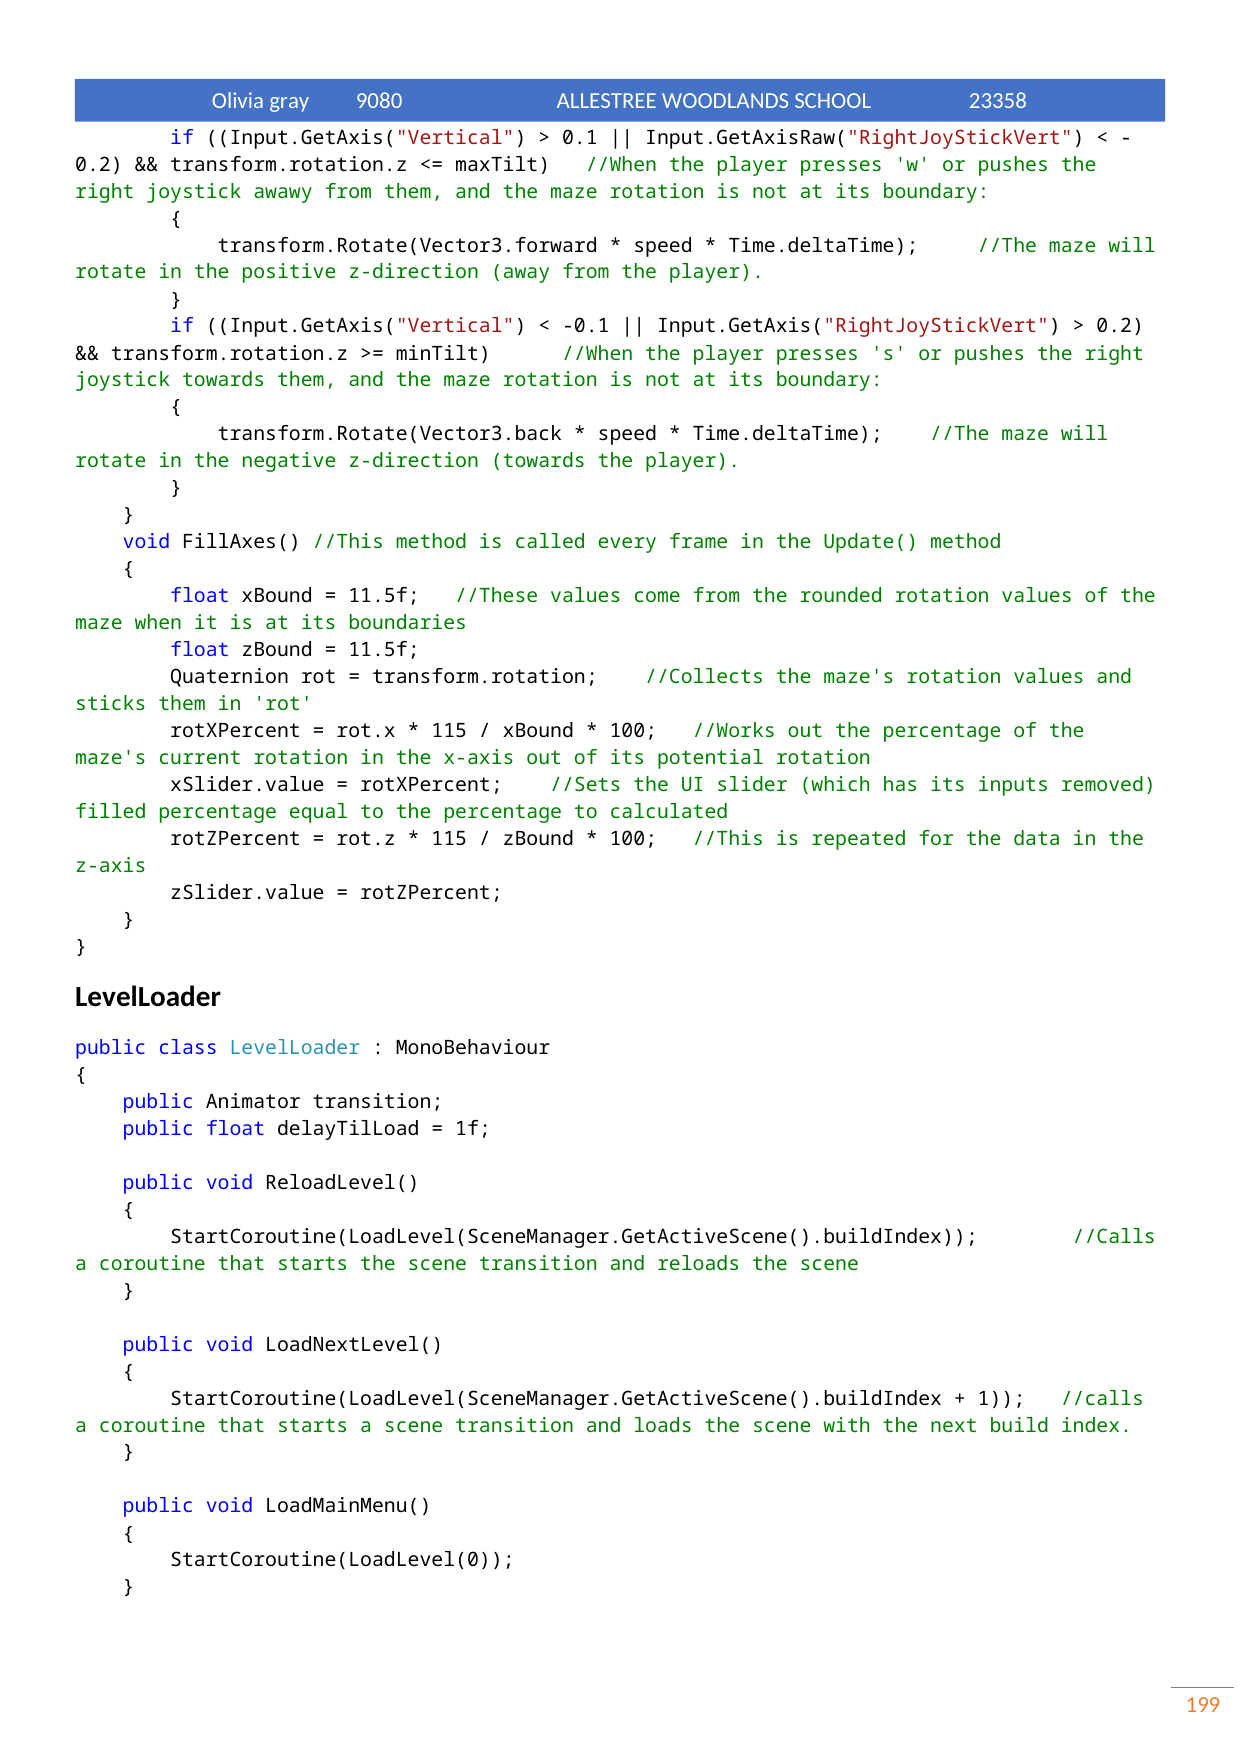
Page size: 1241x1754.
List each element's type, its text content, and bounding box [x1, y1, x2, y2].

text xSlider.value = rotXPercent; //Sets the UI slider (which has its inputs removed) filled percentage equal to the percentage to calculated [75, 770, 1165, 824]
text { [75, 1060, 1165, 1087]
text { [75, 1519, 1165, 1546]
text Quaternion rot = transform.rotation; //Collects the maze's rotation values and sticks them in 'rot' [75, 662, 1165, 716]
text if ((Input.GetAxis("Vertical") < -0.1 || Input.GetAxis("RightJoyStickVert") > 0.2) && transform.rotation.z >= minTilt) //When the player presses 's' or pushes the right joystick towards them, and the maze rotation is not at its boundary: [75, 312, 1165, 393]
text { [75, 1195, 1165, 1222]
text transform.Rotate(Vector3.forward * speed * Time.deltaTime); //The maze will rotate in the positive z-direction (away from the player). [75, 231, 1165, 285]
text rotXPercent = rot.x * 115 / xBound * 100; //Works out the percentage of the maze's current rotation in the x-axis out of its potential rotation [75, 716, 1165, 770]
text StartCoroutine(LoadLevel(SceneManager.GetActiveScene().buildIndex)); //Calls a coroutine that starts the scene transition and reloads the scene [75, 1222, 1165, 1276]
text void FillAxes() //This method is called every frame in the Update() method [75, 528, 1165, 554]
text public void LoadNextLevel() [75, 1330, 1165, 1357]
text public void ReloadLevel() [75, 1168, 1165, 1195]
text public float delayTilLoad = 1f; [75, 1114, 1165, 1141]
text public Animator transition; [75, 1087, 1165, 1114]
text zSlider.value = rotZPercent; [75, 878, 1165, 905]
text } [75, 501, 1165, 528]
text } [75, 285, 1165, 312]
text } [75, 1276, 1165, 1303]
text LevelLoader [75, 978, 1165, 1014]
text public class LevelLoader : MonoBehaviour [75, 1033, 1165, 1060]
text } [75, 1573, 1165, 1600]
text float zBound = 11.5f; [75, 636, 1165, 662]
text { [75, 393, 1165, 420]
text if ((Input.GetAxis("Vertical") > 0.1 || Input.GetAxisRaw("RightJoyStickVert") < -0.2) && transform.rotation.z <= maxTilt) //When the player presses 'w' or pushes the right joystick awawy from them, and the maze rotation is not at its boundary: [75, 122, 1165, 204]
text transform.Rotate(Vector3.back * speed * Time.deltaTime); //The maze will rotate in the negative z-direction (towards the player). [75, 420, 1165, 474]
text float xBound = 11.5f; //These values come from the rounded rotation values of the maze when it is at its boundaries [75, 582, 1165, 636]
text StartCoroutine(LoadLevel(0)); [75, 1546, 1165, 1573]
text } [75, 1438, 1165, 1465]
text } [75, 474, 1165, 501]
text public void LoadMainMenu() [75, 1492, 1165, 1519]
text rotZPercent = rot.z * 115 / zBound * 100; //This is repeated for the data in the z-axis [75, 824, 1165, 878]
text } [75, 905, 1165, 932]
text { [75, 554, 1165, 582]
text StartCoroutine(LoadLevel(SceneManager.GetActiveScene().buildIndex + 1)); //calls a coroutine that starts a scene transition and loads the scene with the next build index. [75, 1384, 1165, 1438]
text { [75, 204, 1165, 231]
text } [75, 932, 1165, 959]
text { [75, 1357, 1165, 1384]
